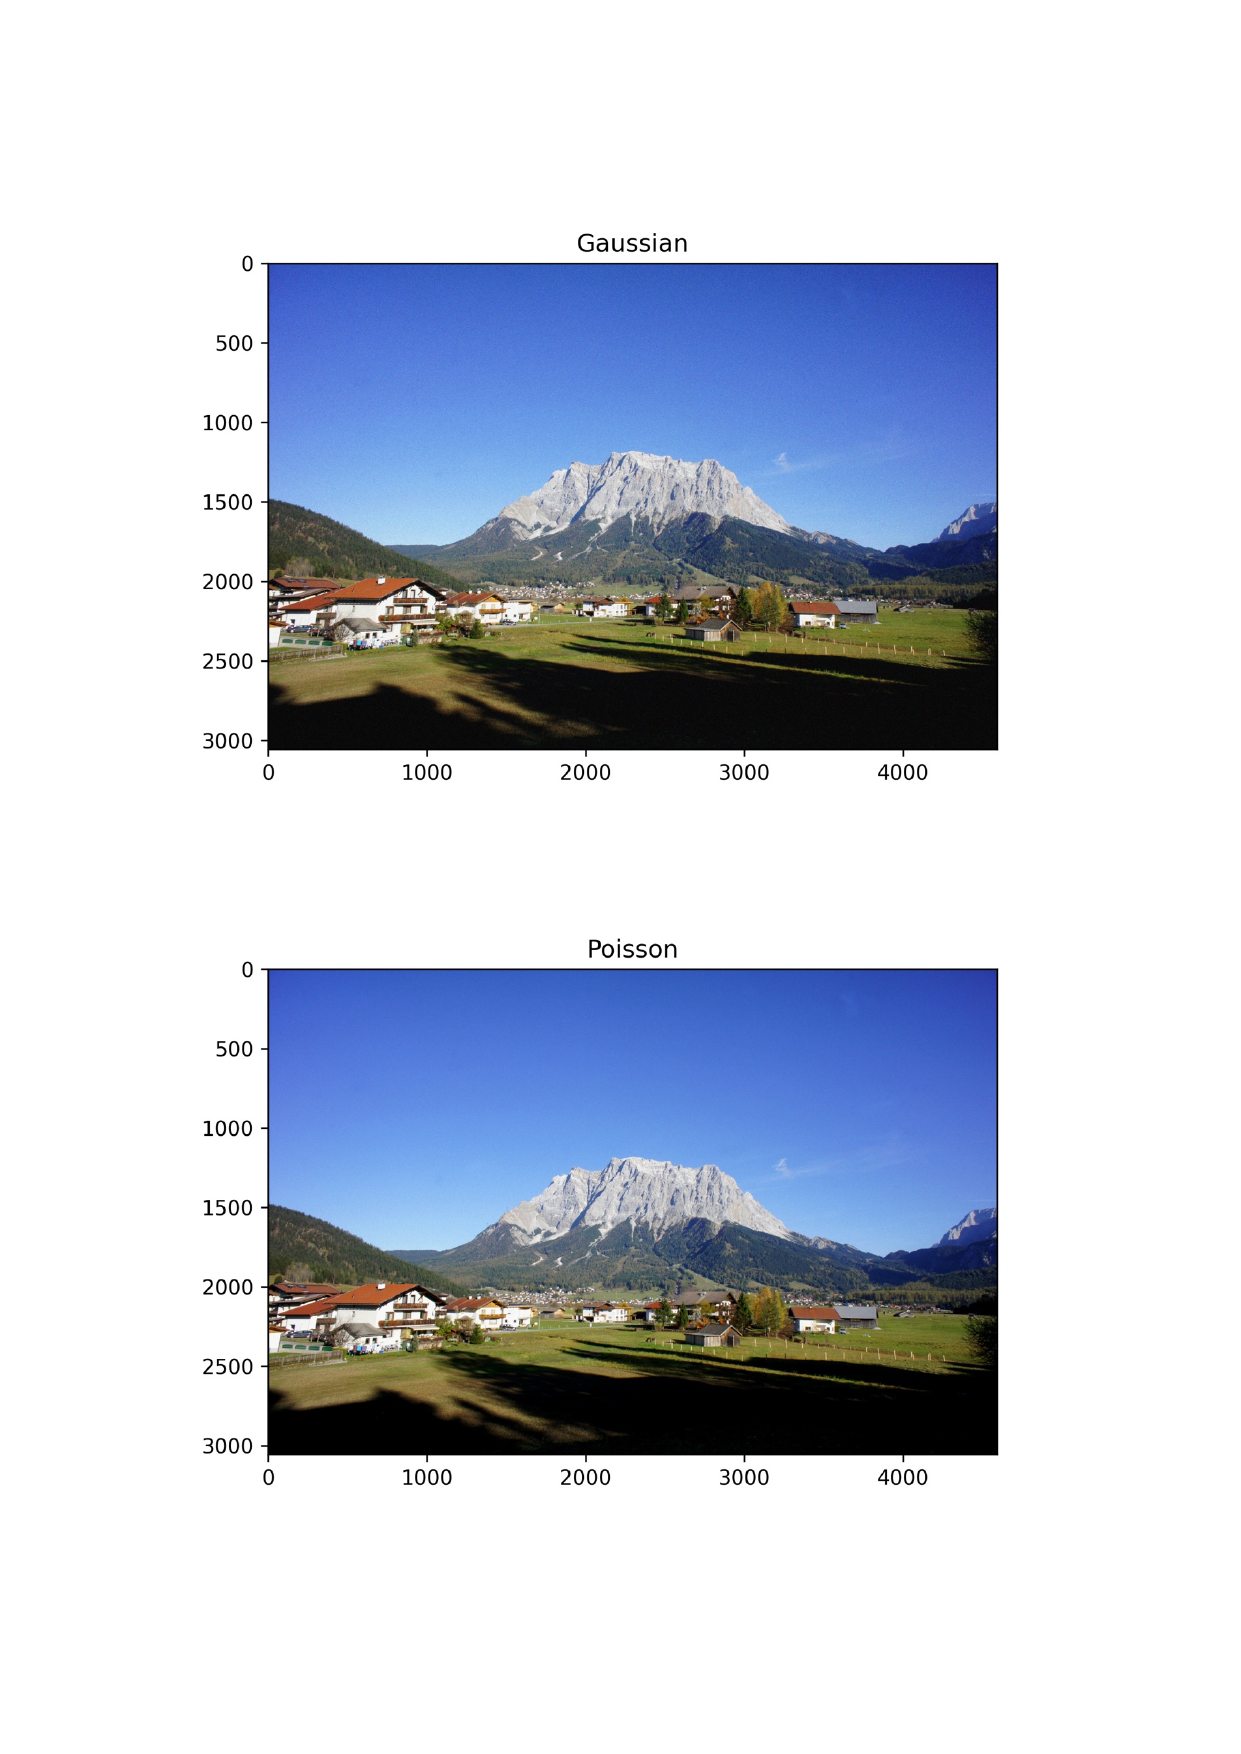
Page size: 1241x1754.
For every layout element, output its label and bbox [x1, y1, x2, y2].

picture [150, 150, 1091, 1561]
